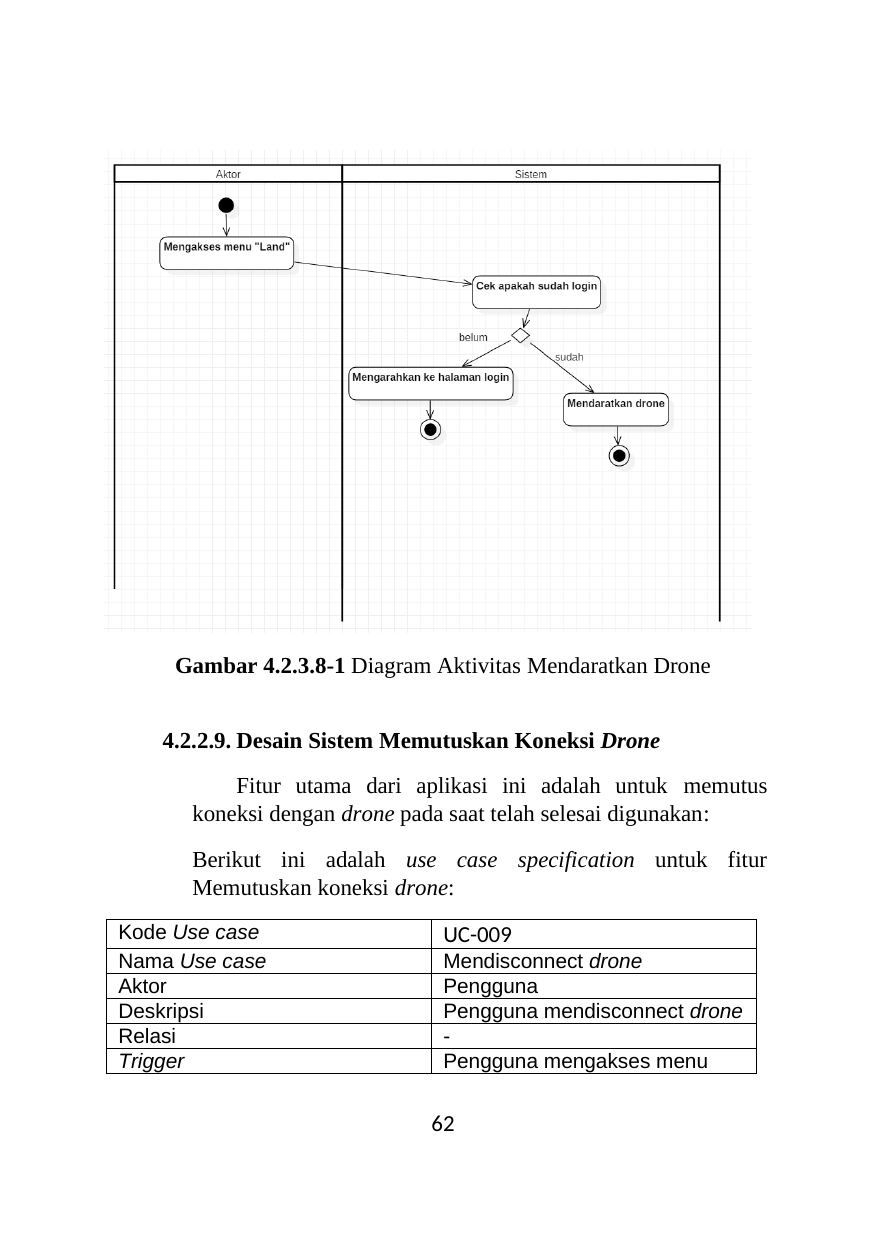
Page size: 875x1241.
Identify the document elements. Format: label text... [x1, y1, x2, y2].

text Gambar 4.2.3.8-1 Diagram Aktivitas Mendaratkan Drone [118, 652, 767, 678]
table_header UC-009 [432, 920, 756, 948]
table_cell Aktor [107, 974, 431, 998]
table_header Kode Use case [107, 920, 431, 948]
list Desain Sistem Memutuskan Koneksi Drone [162, 727, 767, 753]
table_cell Deskripsi [107, 999, 431, 1023]
table_cell - [432, 1024, 756, 1048]
table_cell Trigger [107, 1049, 431, 1073]
table_cell Nama Use case [107, 949, 431, 973]
table_cell Pengguna [432, 974, 756, 998]
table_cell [432, 1049, 756, 1073]
table_cell Mendisconnect drone [432, 949, 756, 973]
table_cell Pengguna mendisconnect drone [432, 999, 756, 1023]
text Fitur utama dari aplikasi ini adalah untuk memutus koneksi dengan drone pada saat telah selesai digunakan: [192, 772, 767, 827]
table_cell Relasi [107, 1024, 431, 1048]
text Berikut ini adalah use case specification untuk fitur Memutuskan koneksi drone: [192, 846, 767, 900]
picture [103, 150, 752, 633]
